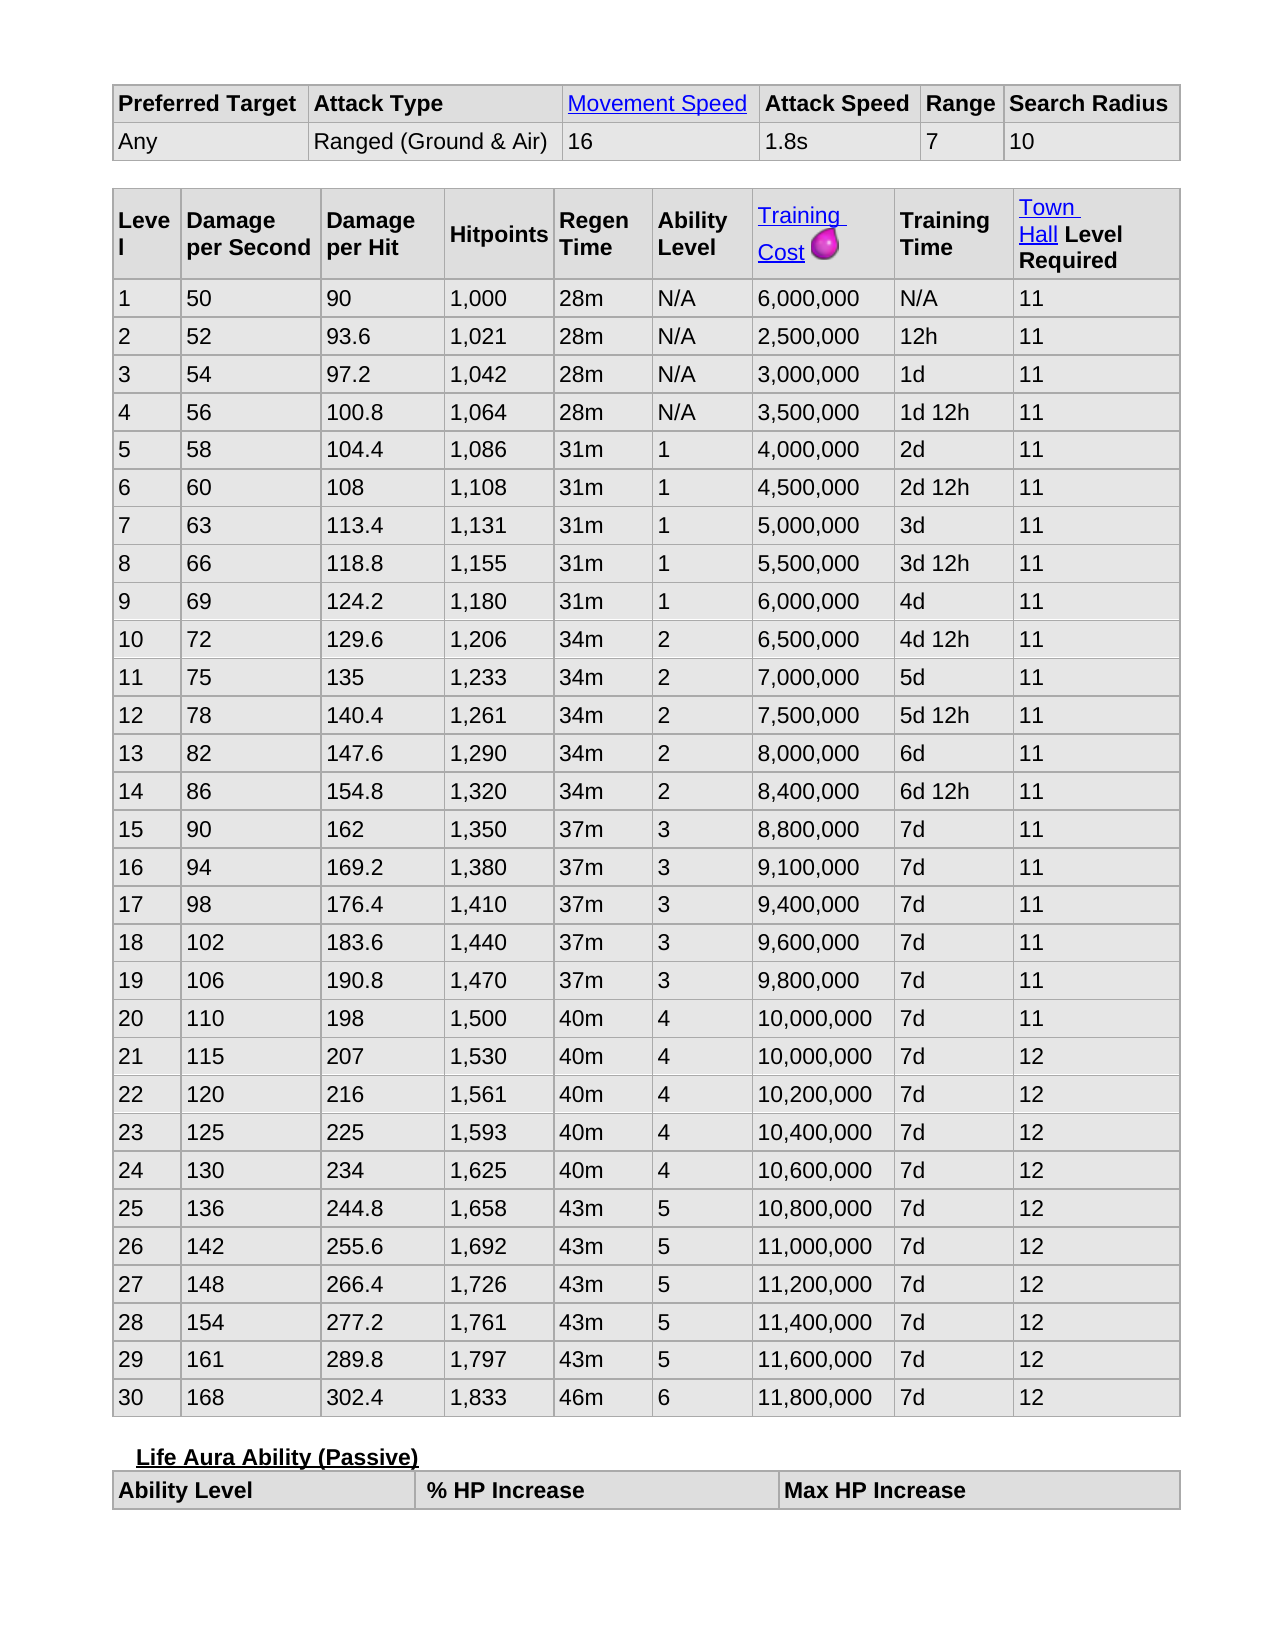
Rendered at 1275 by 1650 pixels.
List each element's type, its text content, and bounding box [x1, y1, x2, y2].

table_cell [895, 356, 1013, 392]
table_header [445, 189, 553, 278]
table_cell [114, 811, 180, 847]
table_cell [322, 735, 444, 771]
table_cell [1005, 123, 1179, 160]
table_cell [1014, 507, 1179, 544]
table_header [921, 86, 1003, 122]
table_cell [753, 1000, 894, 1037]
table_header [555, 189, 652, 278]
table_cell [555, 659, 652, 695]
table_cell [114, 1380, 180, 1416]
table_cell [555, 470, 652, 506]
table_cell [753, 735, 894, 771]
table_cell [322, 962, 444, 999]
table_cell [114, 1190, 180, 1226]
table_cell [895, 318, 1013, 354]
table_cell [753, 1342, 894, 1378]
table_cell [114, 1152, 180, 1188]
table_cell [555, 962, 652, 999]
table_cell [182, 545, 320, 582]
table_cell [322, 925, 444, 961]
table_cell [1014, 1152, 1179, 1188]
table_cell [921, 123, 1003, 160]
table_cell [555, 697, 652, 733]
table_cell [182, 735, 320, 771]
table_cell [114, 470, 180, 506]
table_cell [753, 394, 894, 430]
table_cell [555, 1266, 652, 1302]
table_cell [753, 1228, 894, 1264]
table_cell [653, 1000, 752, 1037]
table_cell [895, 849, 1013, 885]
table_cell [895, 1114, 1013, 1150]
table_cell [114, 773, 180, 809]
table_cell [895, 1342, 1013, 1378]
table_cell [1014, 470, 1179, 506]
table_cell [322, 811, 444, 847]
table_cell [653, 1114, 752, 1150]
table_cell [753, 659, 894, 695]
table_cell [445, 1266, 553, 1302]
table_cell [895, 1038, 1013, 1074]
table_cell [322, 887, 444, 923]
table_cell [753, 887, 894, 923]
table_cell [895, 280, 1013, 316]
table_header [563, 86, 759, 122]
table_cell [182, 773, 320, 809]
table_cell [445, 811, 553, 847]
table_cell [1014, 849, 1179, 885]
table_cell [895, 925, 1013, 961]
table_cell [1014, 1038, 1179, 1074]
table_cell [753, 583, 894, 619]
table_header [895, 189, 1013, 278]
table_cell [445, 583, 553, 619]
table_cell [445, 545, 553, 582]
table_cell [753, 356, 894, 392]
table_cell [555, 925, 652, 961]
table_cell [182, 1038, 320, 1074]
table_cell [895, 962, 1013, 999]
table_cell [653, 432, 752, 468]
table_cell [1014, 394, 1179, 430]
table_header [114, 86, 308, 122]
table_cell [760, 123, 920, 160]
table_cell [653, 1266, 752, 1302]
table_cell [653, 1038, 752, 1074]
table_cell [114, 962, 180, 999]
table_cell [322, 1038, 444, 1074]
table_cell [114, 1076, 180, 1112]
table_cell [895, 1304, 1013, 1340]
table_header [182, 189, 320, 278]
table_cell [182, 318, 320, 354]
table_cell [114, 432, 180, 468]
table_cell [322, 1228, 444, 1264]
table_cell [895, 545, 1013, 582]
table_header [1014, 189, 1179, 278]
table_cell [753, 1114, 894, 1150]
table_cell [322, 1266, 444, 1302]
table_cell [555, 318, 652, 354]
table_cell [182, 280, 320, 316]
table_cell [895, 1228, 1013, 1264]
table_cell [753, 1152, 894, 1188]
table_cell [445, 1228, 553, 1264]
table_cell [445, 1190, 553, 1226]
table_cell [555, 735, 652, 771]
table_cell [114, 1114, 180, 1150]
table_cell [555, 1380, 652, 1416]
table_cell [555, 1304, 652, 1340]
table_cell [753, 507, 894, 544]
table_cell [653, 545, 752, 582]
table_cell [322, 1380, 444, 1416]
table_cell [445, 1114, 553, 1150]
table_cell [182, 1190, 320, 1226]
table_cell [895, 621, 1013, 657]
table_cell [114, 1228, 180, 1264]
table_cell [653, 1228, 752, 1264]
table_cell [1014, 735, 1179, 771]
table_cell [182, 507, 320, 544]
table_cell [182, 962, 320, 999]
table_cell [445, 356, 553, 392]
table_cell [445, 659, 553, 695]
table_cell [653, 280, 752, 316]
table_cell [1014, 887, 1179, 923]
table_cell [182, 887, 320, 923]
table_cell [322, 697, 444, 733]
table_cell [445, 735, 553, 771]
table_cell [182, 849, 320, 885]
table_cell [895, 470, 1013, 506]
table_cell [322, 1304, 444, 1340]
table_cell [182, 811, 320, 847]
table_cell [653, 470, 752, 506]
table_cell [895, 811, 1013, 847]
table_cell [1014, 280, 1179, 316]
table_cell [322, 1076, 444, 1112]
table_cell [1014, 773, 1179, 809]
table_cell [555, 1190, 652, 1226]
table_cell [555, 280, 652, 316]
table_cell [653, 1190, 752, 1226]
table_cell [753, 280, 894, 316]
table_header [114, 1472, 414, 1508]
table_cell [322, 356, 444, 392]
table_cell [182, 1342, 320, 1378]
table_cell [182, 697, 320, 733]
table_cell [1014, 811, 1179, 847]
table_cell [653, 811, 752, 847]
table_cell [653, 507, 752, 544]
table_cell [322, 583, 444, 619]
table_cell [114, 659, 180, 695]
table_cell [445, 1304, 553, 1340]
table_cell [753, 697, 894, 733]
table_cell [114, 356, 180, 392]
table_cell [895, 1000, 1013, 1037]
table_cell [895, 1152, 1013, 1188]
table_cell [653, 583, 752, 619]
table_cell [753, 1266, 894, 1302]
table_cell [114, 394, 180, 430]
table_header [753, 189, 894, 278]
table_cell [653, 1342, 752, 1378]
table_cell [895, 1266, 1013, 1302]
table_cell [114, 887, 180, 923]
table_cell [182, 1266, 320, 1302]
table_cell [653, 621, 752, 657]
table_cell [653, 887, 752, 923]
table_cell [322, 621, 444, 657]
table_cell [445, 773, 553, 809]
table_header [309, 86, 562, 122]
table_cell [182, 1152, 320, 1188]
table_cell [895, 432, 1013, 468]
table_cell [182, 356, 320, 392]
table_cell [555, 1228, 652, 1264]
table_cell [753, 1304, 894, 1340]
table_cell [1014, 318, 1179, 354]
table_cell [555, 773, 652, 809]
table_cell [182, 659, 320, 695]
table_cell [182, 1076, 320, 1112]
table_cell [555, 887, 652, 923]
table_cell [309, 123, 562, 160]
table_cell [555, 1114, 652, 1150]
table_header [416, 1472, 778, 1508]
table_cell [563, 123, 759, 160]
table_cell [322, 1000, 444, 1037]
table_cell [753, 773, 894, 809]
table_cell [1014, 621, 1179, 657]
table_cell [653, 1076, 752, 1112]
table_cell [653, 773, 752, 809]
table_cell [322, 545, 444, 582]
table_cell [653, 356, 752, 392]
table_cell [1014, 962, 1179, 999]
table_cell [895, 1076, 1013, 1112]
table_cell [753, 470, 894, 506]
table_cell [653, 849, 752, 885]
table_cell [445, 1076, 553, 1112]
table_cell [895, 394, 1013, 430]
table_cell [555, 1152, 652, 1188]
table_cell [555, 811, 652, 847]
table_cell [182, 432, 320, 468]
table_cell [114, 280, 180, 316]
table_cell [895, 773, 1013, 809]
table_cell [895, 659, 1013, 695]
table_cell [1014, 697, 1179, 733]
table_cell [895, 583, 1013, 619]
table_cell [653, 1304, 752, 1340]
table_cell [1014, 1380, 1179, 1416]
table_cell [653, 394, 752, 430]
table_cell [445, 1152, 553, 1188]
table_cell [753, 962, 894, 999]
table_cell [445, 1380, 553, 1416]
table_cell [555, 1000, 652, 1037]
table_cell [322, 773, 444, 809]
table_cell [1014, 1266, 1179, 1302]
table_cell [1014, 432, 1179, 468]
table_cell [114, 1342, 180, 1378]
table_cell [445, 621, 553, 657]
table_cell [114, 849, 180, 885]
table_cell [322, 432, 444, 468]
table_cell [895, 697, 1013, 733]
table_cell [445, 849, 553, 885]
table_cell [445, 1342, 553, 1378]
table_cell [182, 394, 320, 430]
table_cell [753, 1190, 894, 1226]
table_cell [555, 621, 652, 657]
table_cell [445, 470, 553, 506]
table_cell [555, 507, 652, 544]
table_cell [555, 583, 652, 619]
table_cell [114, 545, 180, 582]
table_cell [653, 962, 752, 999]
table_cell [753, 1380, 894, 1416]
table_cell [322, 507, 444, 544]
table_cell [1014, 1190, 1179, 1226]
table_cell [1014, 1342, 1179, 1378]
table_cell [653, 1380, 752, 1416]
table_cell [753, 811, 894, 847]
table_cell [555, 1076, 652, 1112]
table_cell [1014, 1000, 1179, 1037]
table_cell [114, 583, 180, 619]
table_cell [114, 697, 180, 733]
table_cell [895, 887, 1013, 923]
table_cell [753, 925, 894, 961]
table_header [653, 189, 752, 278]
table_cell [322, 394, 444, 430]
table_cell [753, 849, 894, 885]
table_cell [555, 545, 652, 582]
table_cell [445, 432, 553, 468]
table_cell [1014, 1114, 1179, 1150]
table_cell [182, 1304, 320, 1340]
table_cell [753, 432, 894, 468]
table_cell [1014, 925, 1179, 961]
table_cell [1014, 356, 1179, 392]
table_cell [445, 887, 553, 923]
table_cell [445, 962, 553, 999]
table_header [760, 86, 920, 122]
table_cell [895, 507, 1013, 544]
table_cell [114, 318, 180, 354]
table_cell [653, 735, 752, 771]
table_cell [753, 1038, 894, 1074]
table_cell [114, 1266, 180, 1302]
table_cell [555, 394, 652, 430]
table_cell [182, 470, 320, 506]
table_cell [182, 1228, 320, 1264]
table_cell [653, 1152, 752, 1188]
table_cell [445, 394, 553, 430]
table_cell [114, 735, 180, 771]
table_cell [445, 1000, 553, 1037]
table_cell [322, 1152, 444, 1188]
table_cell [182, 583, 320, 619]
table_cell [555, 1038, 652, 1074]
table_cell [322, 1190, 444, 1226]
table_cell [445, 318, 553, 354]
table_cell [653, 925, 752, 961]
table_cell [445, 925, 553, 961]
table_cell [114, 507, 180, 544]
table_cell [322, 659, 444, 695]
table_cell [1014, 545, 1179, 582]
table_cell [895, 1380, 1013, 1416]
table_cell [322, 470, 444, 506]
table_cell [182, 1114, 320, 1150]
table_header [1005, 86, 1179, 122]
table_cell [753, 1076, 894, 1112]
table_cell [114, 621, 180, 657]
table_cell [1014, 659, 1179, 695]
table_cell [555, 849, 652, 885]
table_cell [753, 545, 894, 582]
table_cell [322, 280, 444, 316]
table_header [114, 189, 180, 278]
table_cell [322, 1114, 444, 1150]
text Life Aura Ability (Passive) [136, 1444, 1157, 1470]
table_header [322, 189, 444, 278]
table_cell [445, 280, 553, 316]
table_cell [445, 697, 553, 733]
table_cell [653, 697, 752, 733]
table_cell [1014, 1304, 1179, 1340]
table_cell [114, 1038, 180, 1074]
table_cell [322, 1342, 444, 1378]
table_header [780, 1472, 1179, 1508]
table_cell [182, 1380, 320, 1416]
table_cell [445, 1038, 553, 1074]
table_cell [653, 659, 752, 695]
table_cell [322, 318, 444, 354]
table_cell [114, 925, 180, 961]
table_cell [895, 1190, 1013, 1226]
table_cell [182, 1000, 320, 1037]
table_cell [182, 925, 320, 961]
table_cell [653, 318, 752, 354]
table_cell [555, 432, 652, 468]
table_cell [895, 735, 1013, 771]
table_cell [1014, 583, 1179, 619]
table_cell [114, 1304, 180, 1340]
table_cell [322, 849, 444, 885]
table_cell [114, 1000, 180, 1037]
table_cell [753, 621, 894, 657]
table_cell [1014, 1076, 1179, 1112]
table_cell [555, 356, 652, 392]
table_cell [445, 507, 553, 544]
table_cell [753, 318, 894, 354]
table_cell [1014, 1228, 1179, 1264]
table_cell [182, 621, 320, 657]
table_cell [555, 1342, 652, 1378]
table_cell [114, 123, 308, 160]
picture [811, 228, 839, 260]
